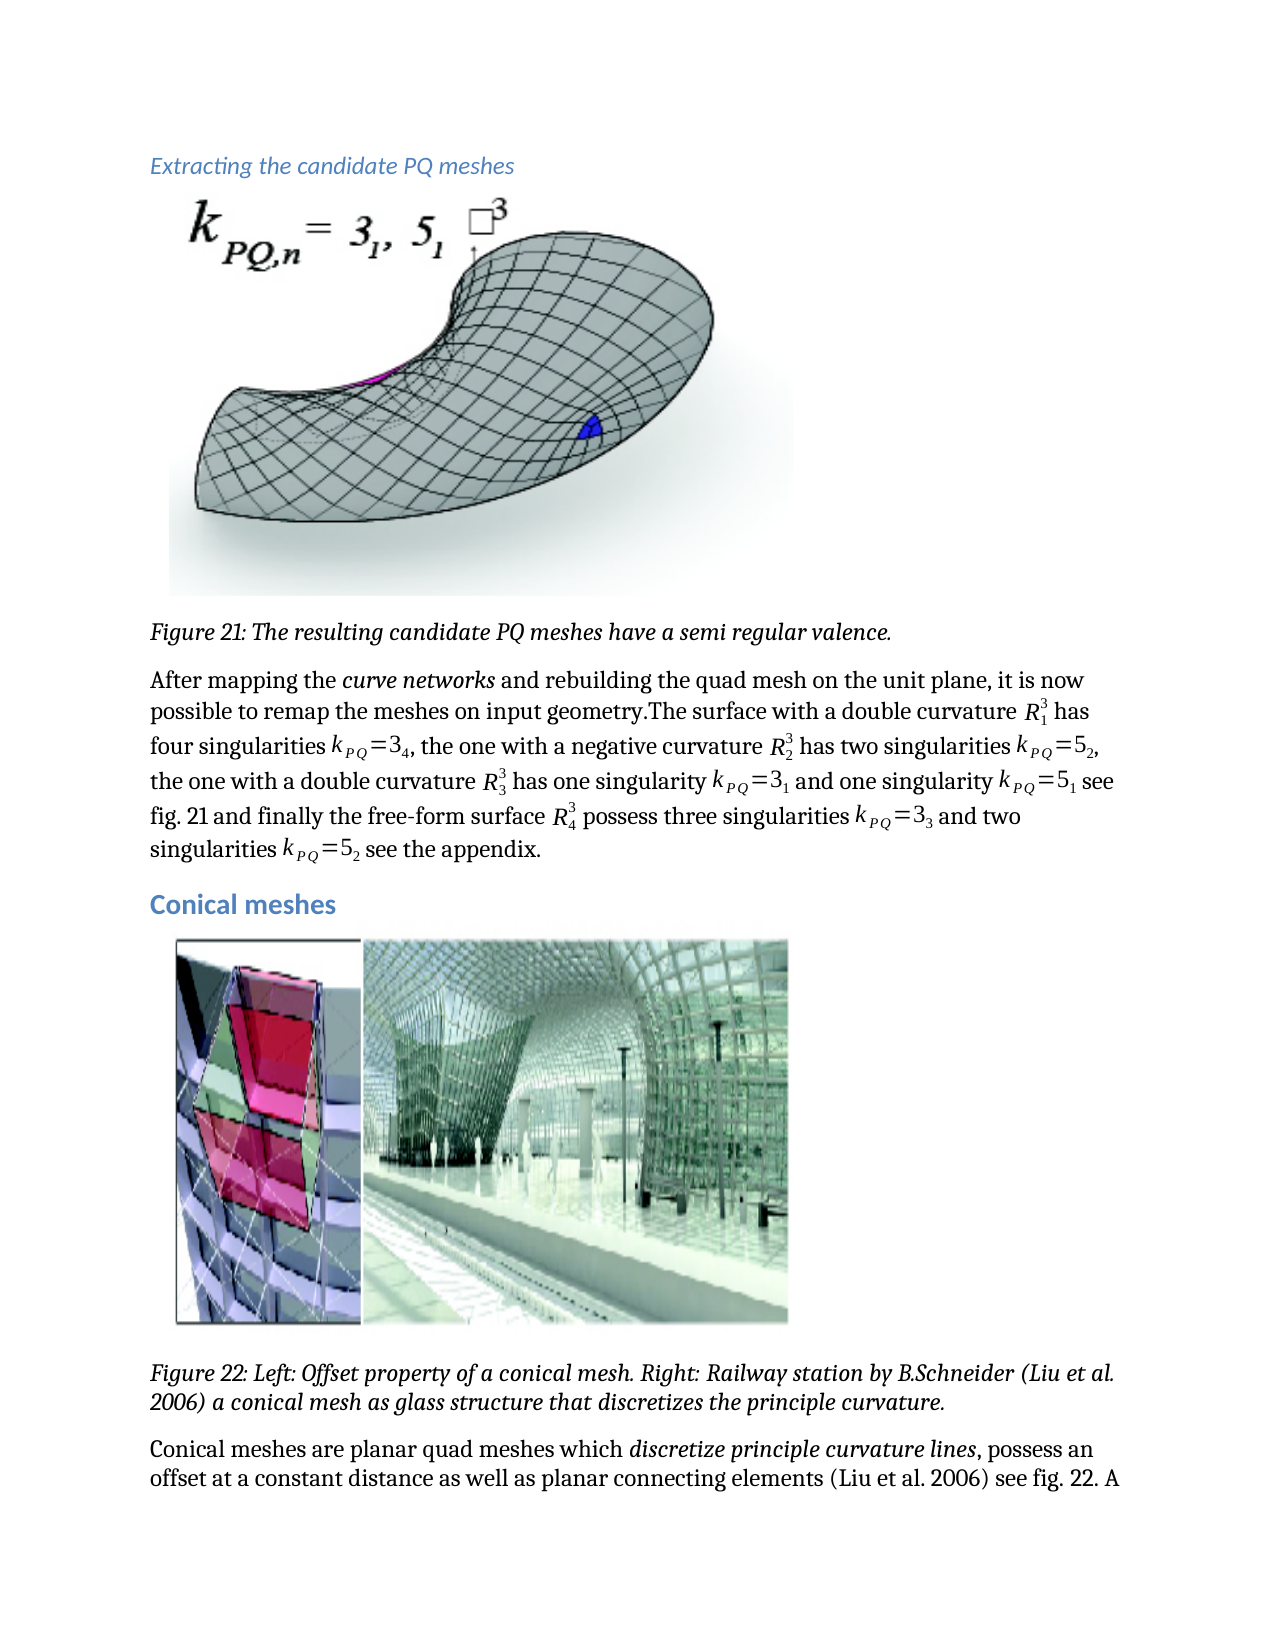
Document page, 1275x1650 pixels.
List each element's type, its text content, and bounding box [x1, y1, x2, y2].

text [150, 1435, 1125, 1493]
picture [168, 921, 794, 1339]
subtitle Conical meshes [150, 886, 1125, 922]
text After mapping the curve networks and rebuilding the quad mesh on the unit plane, it is now possible to remap the meshes on input geometry.The surface with a double curvature has four singularities , the one with a negative curvature has two singularities , the one with a double curvature has one singularity and one singularity see fig. 21 and finally the free-form surface possess three singularities and two singularities see the appendix. [150, 666, 1125, 865]
picture [168, 180, 794, 598]
subtitle Extracting the candidate PQ meshes [150, 150, 1125, 181]
text Figure 21: The resulting candidate PQ meshes have a semi regular valence. [150, 618, 1125, 647]
text Figure 22: Left: Offset property of a conical mesh. Right: Railway station by B.Schneider (Liu et al. 2006) a conical mesh as glass structure that discretizes the principle curvature. [150, 1359, 1125, 1417]
